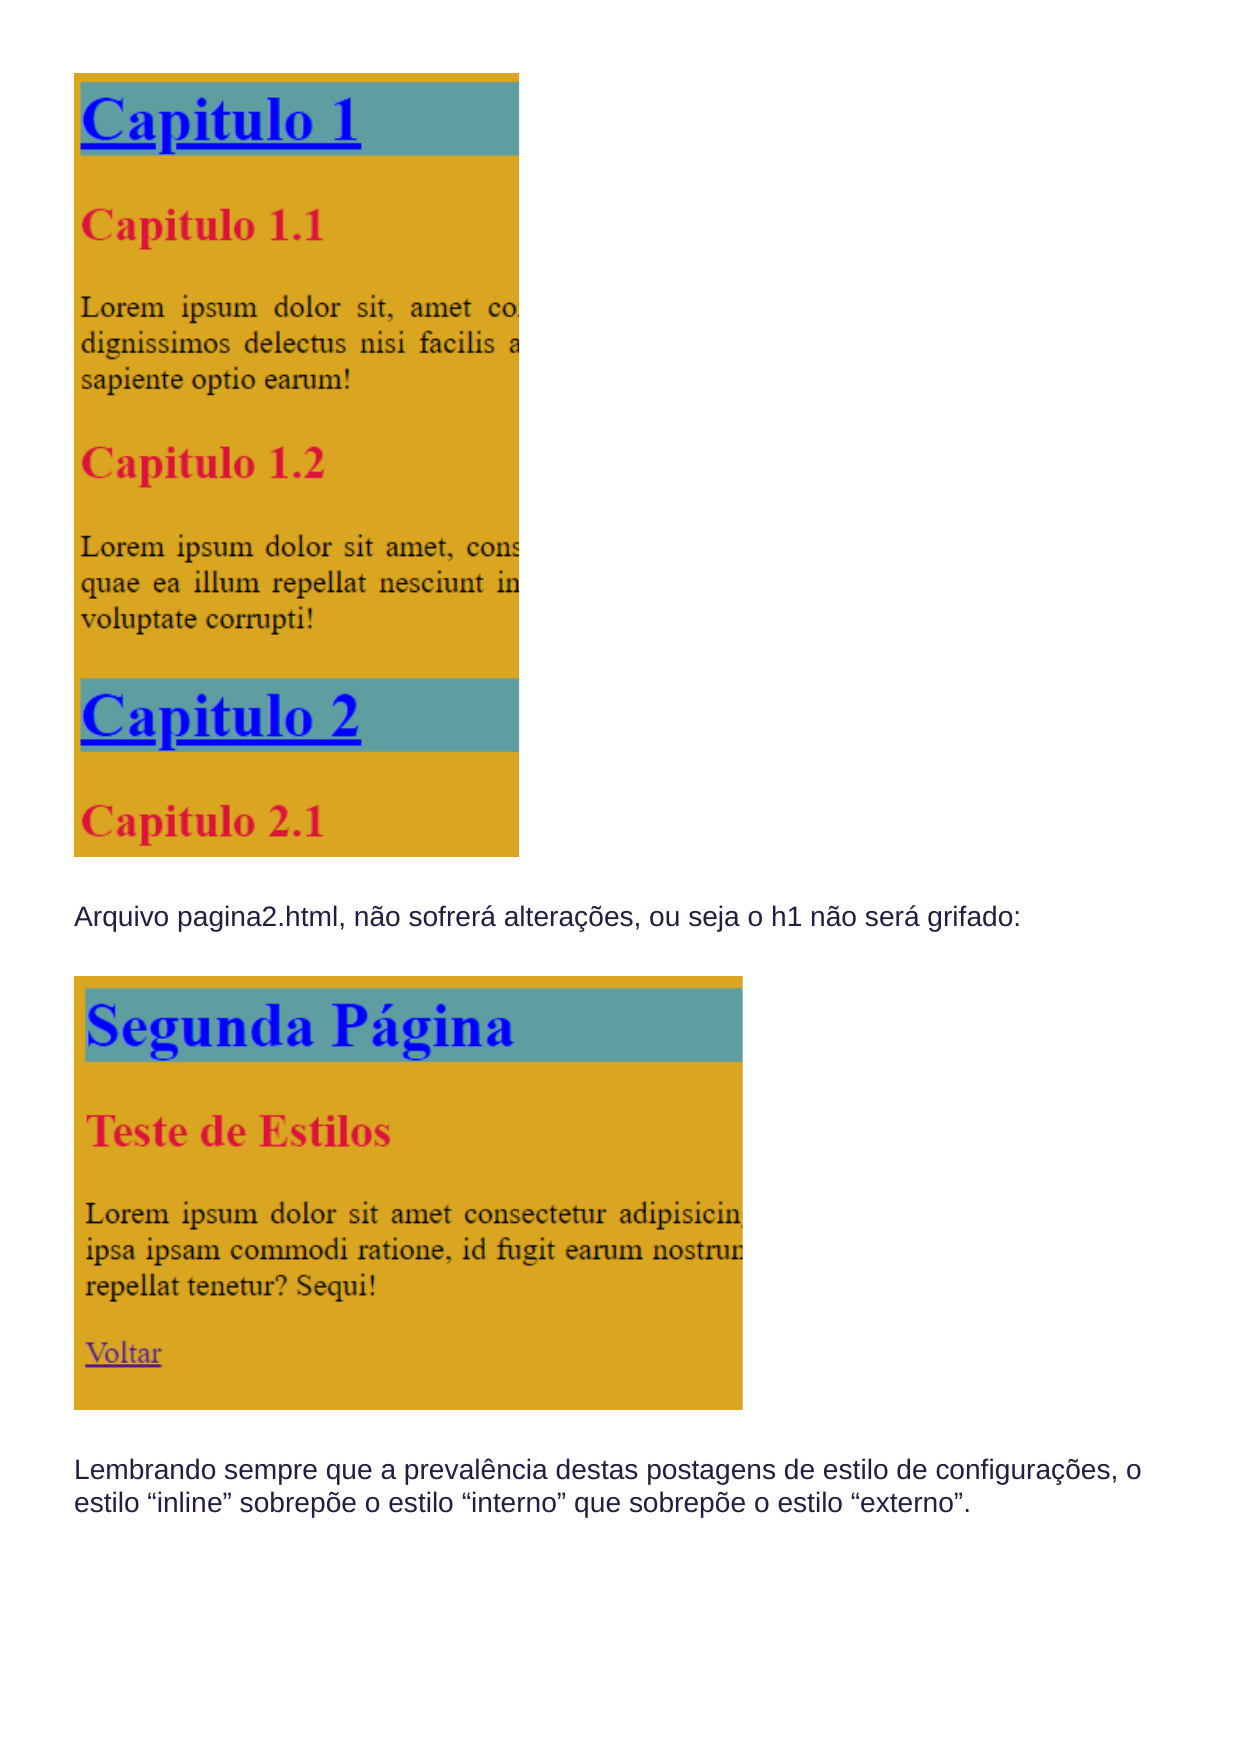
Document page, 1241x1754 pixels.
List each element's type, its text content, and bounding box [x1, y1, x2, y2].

text Lembrando sempre que a prevalência destas postagens de estilo de configurações, o estilo “inline” sobrepõe o estilo “interno” que sobrepõe o estilo “externo”. [74, 1453, 1152, 1518]
picture [73, 976, 743, 1410]
text Arquivo pagina2.html, não sofrerá alterações, ou seja o h1 não será grifado: [74, 900, 1152, 933]
picture [73, 73, 520, 857]
